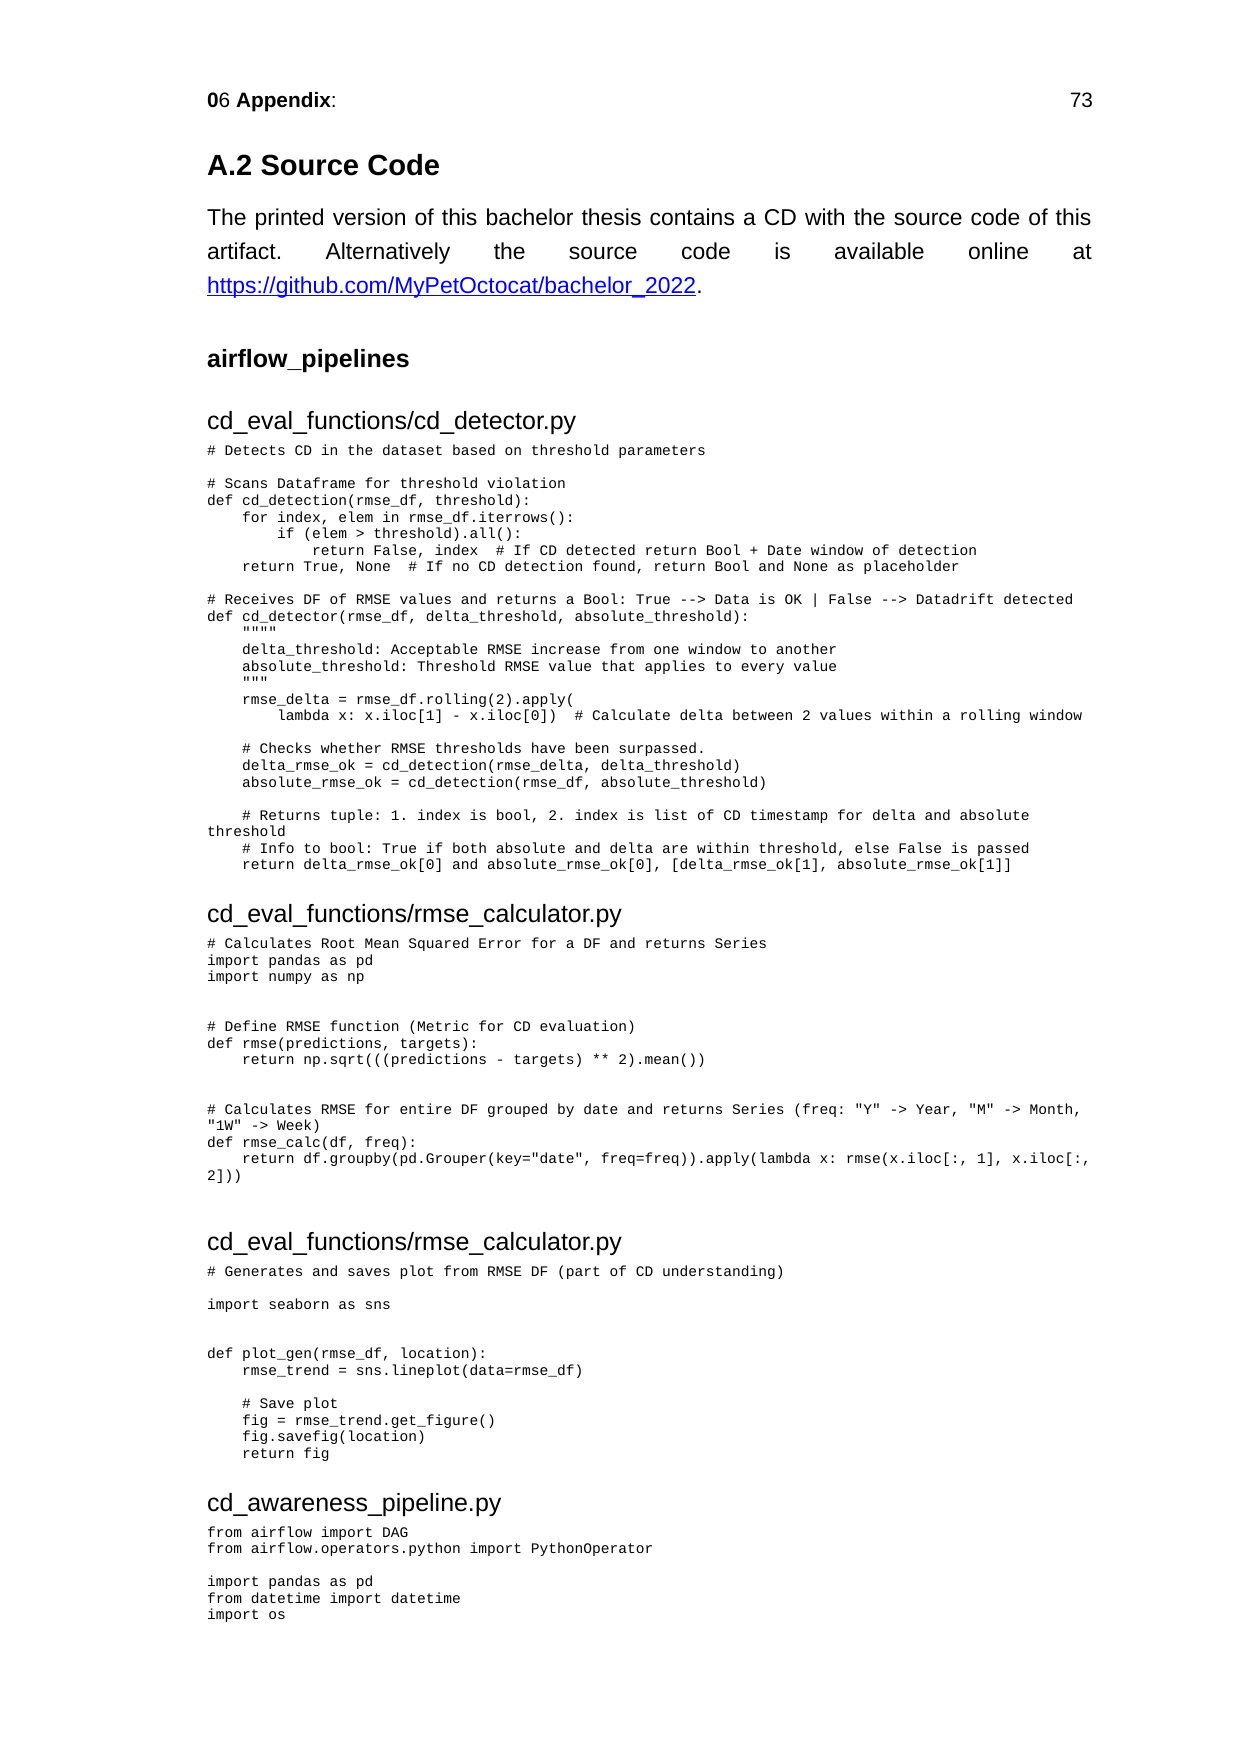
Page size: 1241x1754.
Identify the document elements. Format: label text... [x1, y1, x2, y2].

text def cd_detection(rmse_df, threshold): [207, 493, 1092, 510]
subtitle A.2 Source Code [207, 148, 1092, 181]
text delta_rmse_ok = cd_detection(rmse_delta, delta_threshold) [207, 758, 1092, 775]
text The printed version of this bachelor thesis contains a CD with the source code of this artifact. Alternatively the source code is available online at https://github.com/MyPetOctocat/bachelor_2022. [207, 204, 1092, 299]
text # Info to bool: True if both absolute and delta are within threshold, else False is passed [207, 841, 1092, 858]
text import pandas as pd [207, 953, 1092, 969]
text def rmse(predictions, targets): [207, 1036, 1092, 1052]
text delta_threshold: Acceptable RMSE increase from one window to another [207, 642, 1092, 659]
text # Receives DF of RMSE values and returns a Bool: True --> Data is OK | False --> Datadrift detected [207, 593, 1092, 609]
text import os [207, 1608, 1092, 1624]
text return False, index # If CD detected return Bool + Date window of detection [207, 543, 1092, 559]
text # Define RMSE function (Metric for CD evaluation) [207, 1019, 1092, 1036]
text """" [207, 626, 1092, 642]
subtitle cd_eval_functions/cd_detector.py [207, 406, 1092, 435]
text lambda x: x.iloc[1] - x.iloc[0]) # Calculate delta between 2 values within a rolling window [207, 708, 1092, 725]
text # Calculates RMSE for entire DF grouped by date and returns Series (freq: "Y" -> Year, "M" -> Month, "1W" -> Week) [207, 1102, 1092, 1135]
text # Detects CD in the dataset based on threshold parameters [207, 443, 1092, 460]
text fig.savefig(location) [207, 1429, 1092, 1446]
text rmse_trend = sns.lineplot(data=rmse_df) [207, 1363, 1092, 1380]
text # Generates and saves plot from RMSE DF (part of CD understanding) [207, 1264, 1092, 1280]
text return np.sqrt(((predictions - targets) ** 2).mean()) [207, 1052, 1092, 1069]
text # Checks whether RMSE thresholds have been surpassed. [207, 742, 1092, 758]
text absolute_rmse_ok = cd_detection(rmse_df, absolute_threshold) [207, 775, 1092, 791]
text return delta_rmse_ok[0] and absolute_rmse_ok[0], [delta_rmse_ok[1], absolute_rmse_ok[1]] [207, 858, 1092, 874]
subtitle cd_eval_functions/rmse_calculator.py [207, 899, 1092, 928]
text import pandas as pd [207, 1574, 1092, 1591]
text def rmse_calc(df, freq): [207, 1135, 1092, 1152]
text import seaborn as sns [207, 1297, 1092, 1313]
text # Returns tuple: 1. index is bool, 2. index is list of CD timestamp for delta and absolute threshold [207, 808, 1092, 841]
text return df.groupby(pd.Grouper(key="date", freq=freq)).apply(lambda x: rmse(x.iloc[:, 1], x.iloc[:, 2])) [207, 1152, 1092, 1185]
text return fig [207, 1446, 1092, 1462]
text from airflow import DAG [207, 1525, 1092, 1541]
text # Calculates Root Mean Squared Error for a DF and returns Series [207, 936, 1092, 953]
subtitle cd_awareness_pipeline.py [207, 1487, 1092, 1516]
text import numpy as np [207, 969, 1092, 986]
text def cd_detector(rmse_df, delta_threshold, absolute_threshold): [207, 609, 1092, 626]
text return True, None # If no CD detection found, return Bool and None as placeholder [207, 559, 1092, 576]
text """ [207, 675, 1092, 692]
text from datetime import datetime [207, 1591, 1092, 1608]
text def plot_gen(rmse_df, location): [207, 1347, 1092, 1363]
text fig = rmse_trend.get_figure() [207, 1413, 1092, 1429]
text if (elem > threshold).all(): [207, 526, 1092, 543]
text rmse_delta = rmse_df.rolling(2).apply( [207, 692, 1092, 708]
subtitle airflow_pipelines [207, 344, 1092, 373]
text absolute_threshold: Threshold RMSE value that applies to every value [207, 659, 1092, 675]
subtitle cd_eval_functions/rmse_calculator.py [207, 1226, 1092, 1255]
text # Save plot [207, 1396, 1092, 1413]
text from airflow.operators.python import PythonOperator [207, 1541, 1092, 1558]
text for index, elem in rmse_df.iterrows(): [207, 510, 1092, 526]
text # Scans Dataframe for threshold violation [207, 477, 1092, 493]
